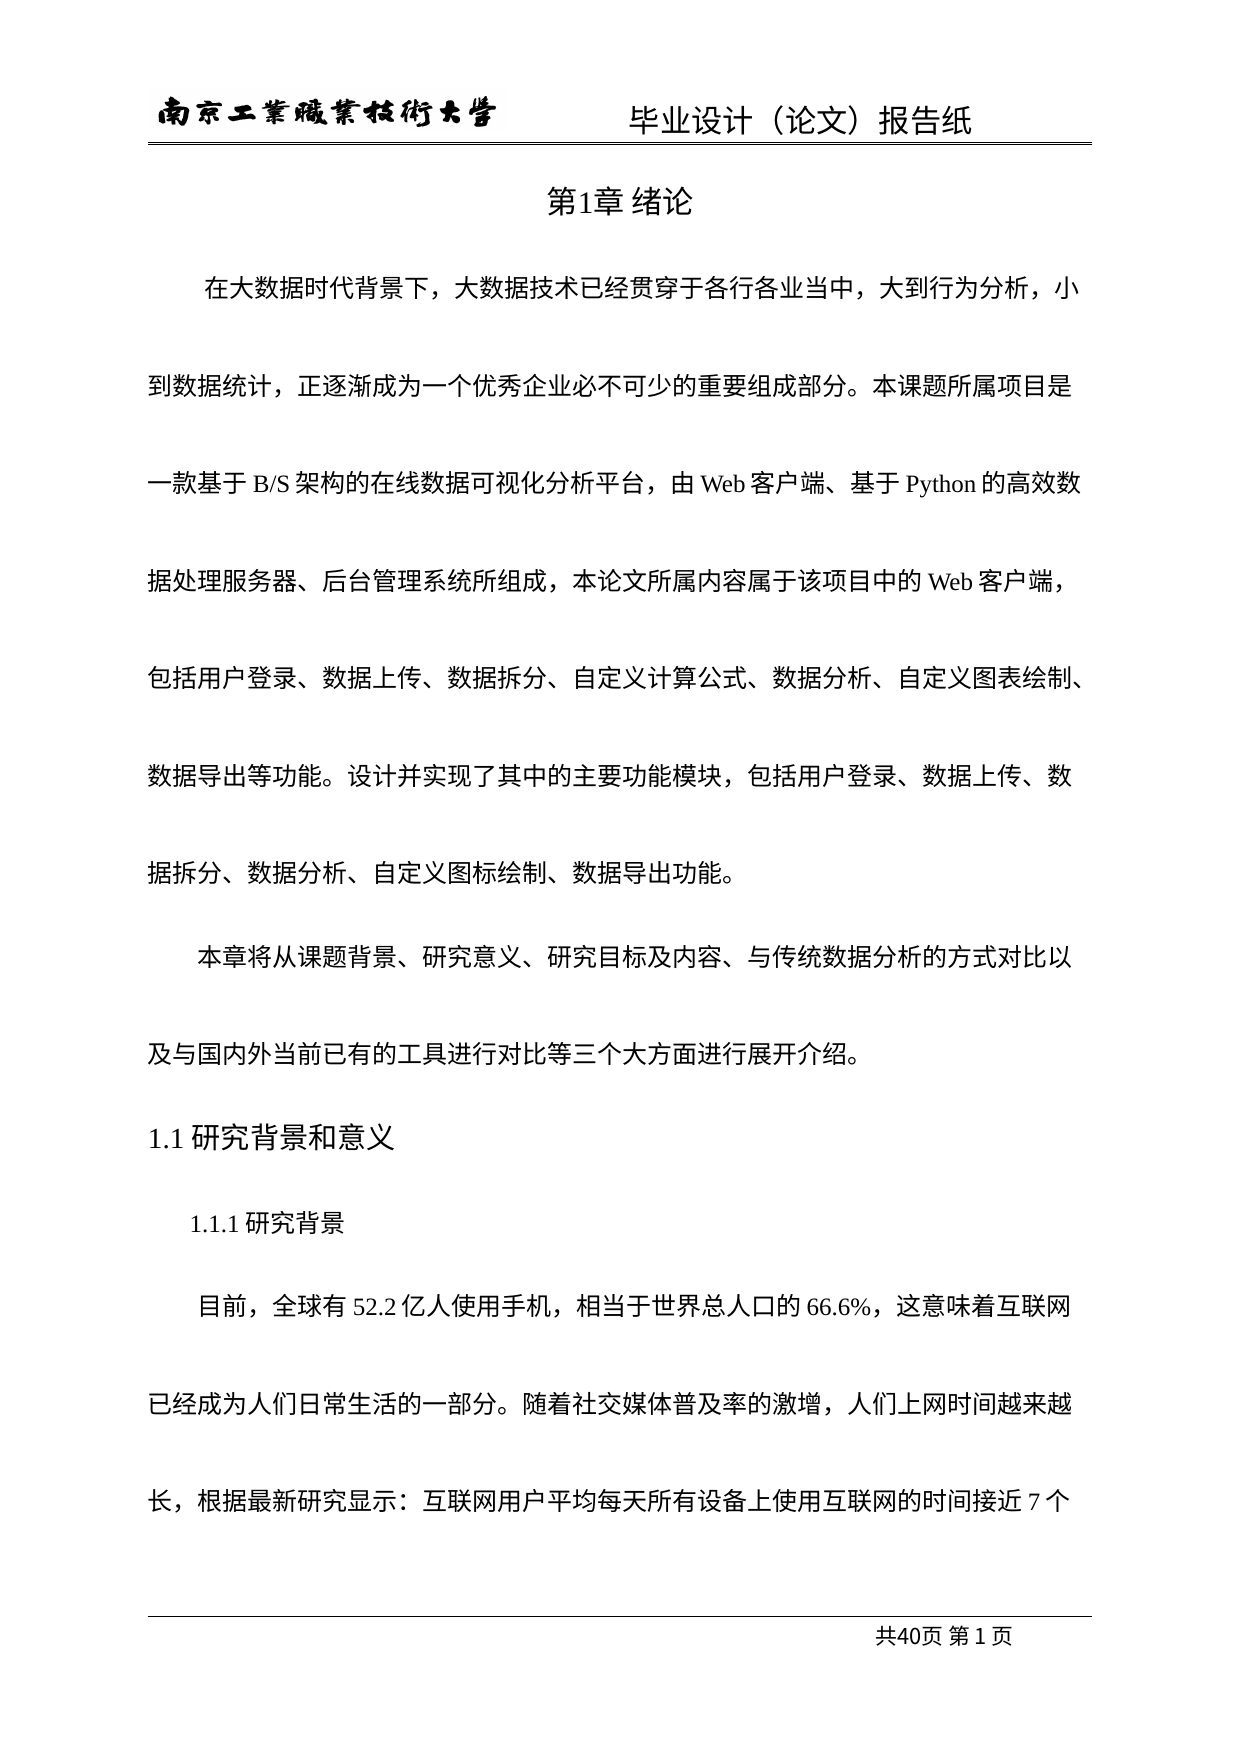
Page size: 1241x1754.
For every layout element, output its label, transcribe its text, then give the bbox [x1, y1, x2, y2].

subtitle 研究背景 [148, 1189, 1092, 1254]
picture [147, 88, 507, 133]
text 本章将从课题背景、研究意义、研究目标及内容、与传统数据分析的方式对比以及与国内外当前已有的工具进行对比等三个大方面进行展开介绍。 [148, 923, 1092, 1085]
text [148, 1272, 1092, 1532]
subtitle 绪论 [148, 167, 1092, 232]
text 在大数据时代背景下，大数据技术已经贯穿于各行各业当中，大到行为分析，小到数据统计，正逐渐成为一个优秀企业必不可少的重要组成部分。本课题所属项目是一款基于B/S架构的在线数据可视化分析平台，由Web客户端、基于Python的高效数据处理服务器、后台管理系统所组成，本论文所属内容属于该项目中的Web客户端，包括用户登录、数据上传、数据拆分、自定义计算公式、数据分析、自定义图表绘制、数据导出等功能。设计并实现了其中的主要功能模块，包括用户登录、数据上传、数据拆分、数据分析、自定义图标绘制、数据导出功能。 [148, 254, 1092, 904]
subtitle 研究背景和意义 [148, 1103, 1092, 1168]
